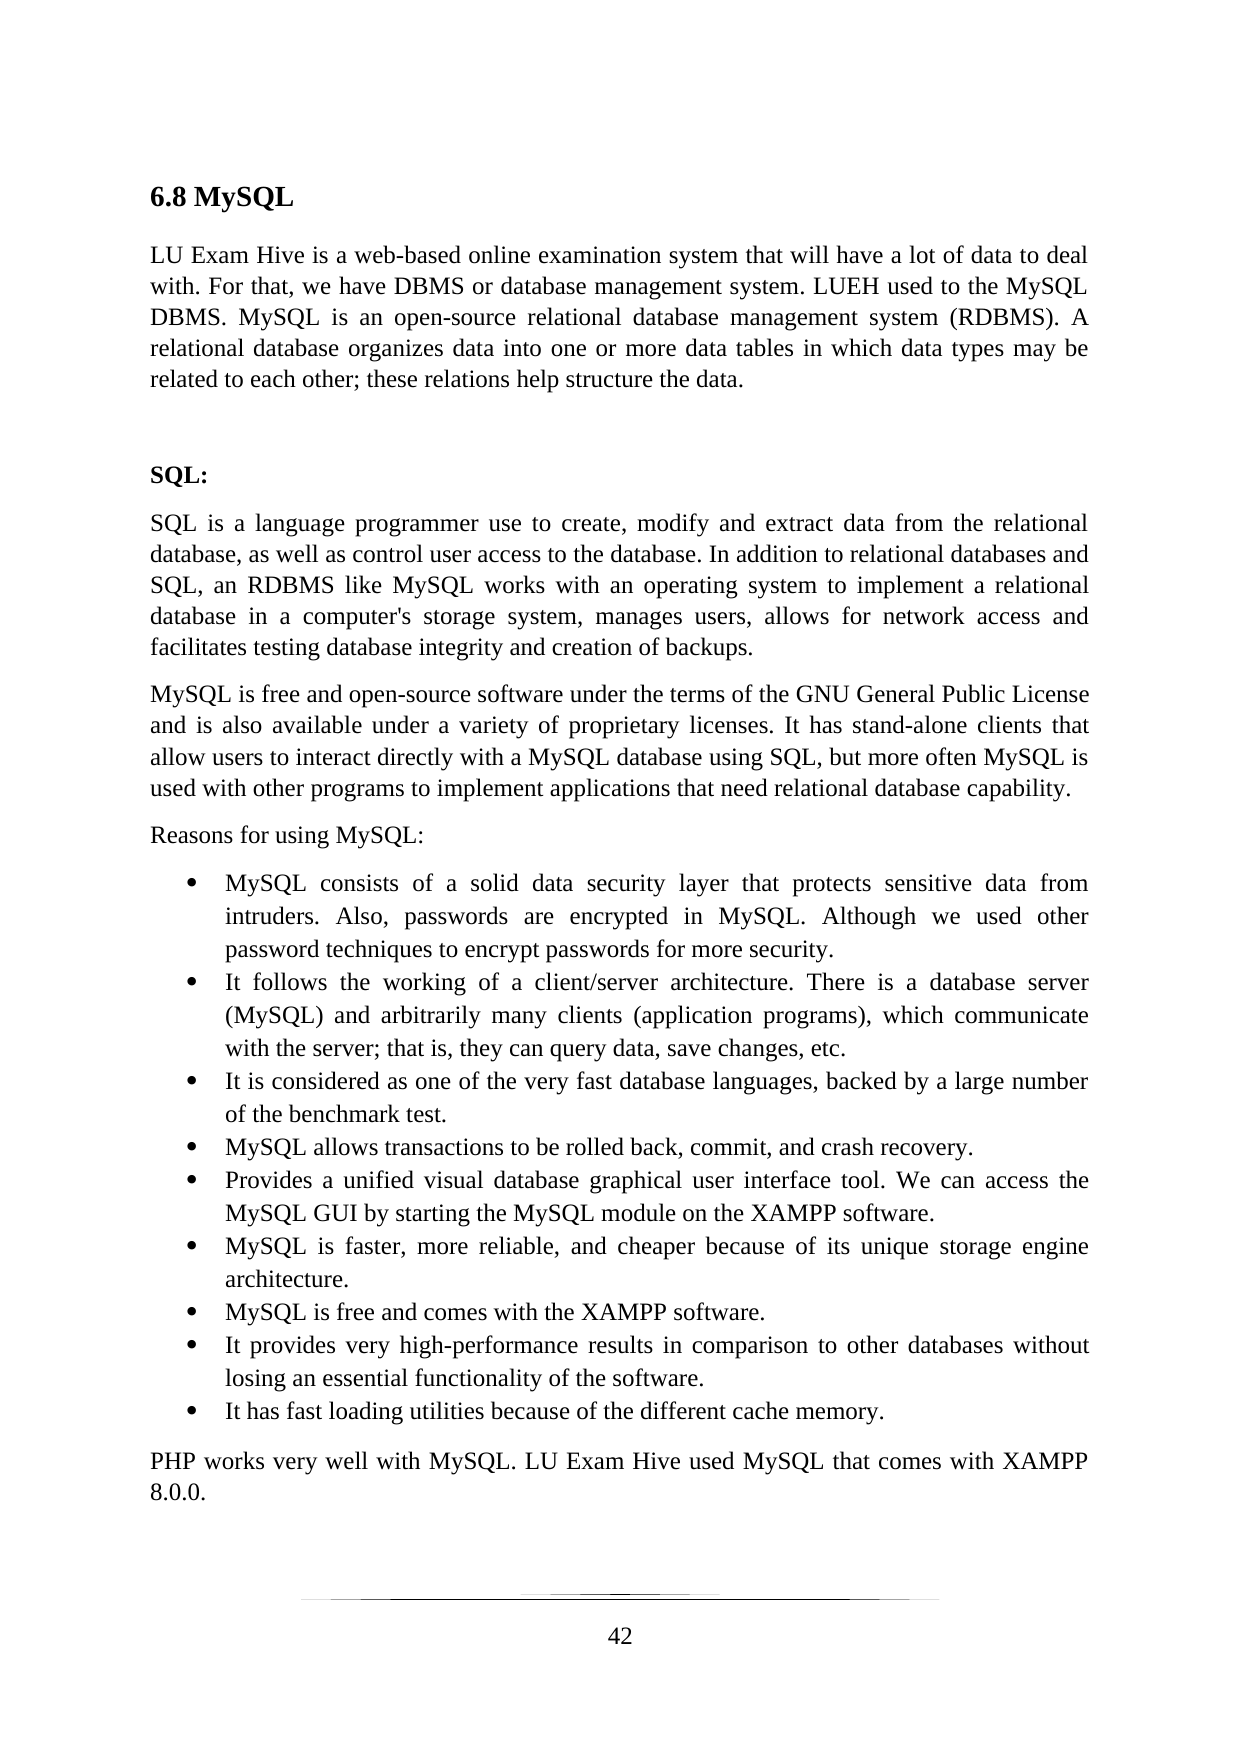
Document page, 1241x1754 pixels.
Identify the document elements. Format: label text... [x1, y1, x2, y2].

list Provides a unified visual database graphical user interface tool. We can access the MySQL GUI by starting the MySQL module on the XAMPP software. [187, 1165, 1090, 1227]
text MySQL is free and open-source software under the terms of the GNU General Public License and is also available under a variety of proprietary licenses. It has stand-alone clients that allow users to interact directly with a MySQL database using SQL, but more often MySQL is used with other programs to implement applications that need relational database capability. [150, 679, 1090, 801]
list It follows the working of a client/server architecture. There is a database server (MySQL) and arbitrarily many clients (application programs), which communicate with the server; that is, they can query data, save changes, etc. [187, 967, 1090, 1062]
list MySQL consists of a solid data security layer that protects sensitive data from intruders. Also, passwords are encrypted in MySQL. Although we used other password techniques to encrypt passwords for more security. [187, 868, 1090, 963]
list MySQL allows transactions to be rolled back, commit, and crash recovery. [187, 1132, 1090, 1161]
list MySQL is free and comes with the XAMPP software. [187, 1297, 1090, 1326]
text SQL is a language programmer use to create, modify and extract data from the relational database, as well as control user access to the database. In addition to relational databases and SQL, an RDBMS like MySQL works with an operating system to implement a relational database in a computer's storage system, manages users, allows for network access and facilitates testing database integrity and creation of backups. [150, 508, 1090, 661]
list MySQL is faster, more reliable, and cheaper because of its unique storage engine architecture. [187, 1231, 1090, 1293]
text LU Exam Hive is a web-based online examination system that will have a lot of data to deal with. For that, we have DBMS or database management system. LUEH used to the MySQL DBMS. MySQL is an open-source relational database management system (RDBMS). A relational database organizes data into one or more data tables in which data types may be related to each other; these relations help structure the data. [150, 240, 1090, 393]
list It provides very high-performance results in comparison to other databases without losing an essential functionality of the software. [187, 1330, 1090, 1392]
text PHP works very well with MySQL. LU Exam Hive used MySQL that comes with XAMPP 8.0.0. [150, 1446, 1090, 1506]
subtitle 6.8 MySQL [150, 179, 1090, 213]
list It is considered as one of the very fast database languages, backed by a large number of the benchmark test. [187, 1066, 1090, 1128]
text Reasons for using MySQL: [150, 820, 1090, 849]
text SQL: [150, 460, 1090, 489]
list It has fast loading utilities because of the different cache memory. [187, 1396, 1090, 1425]
